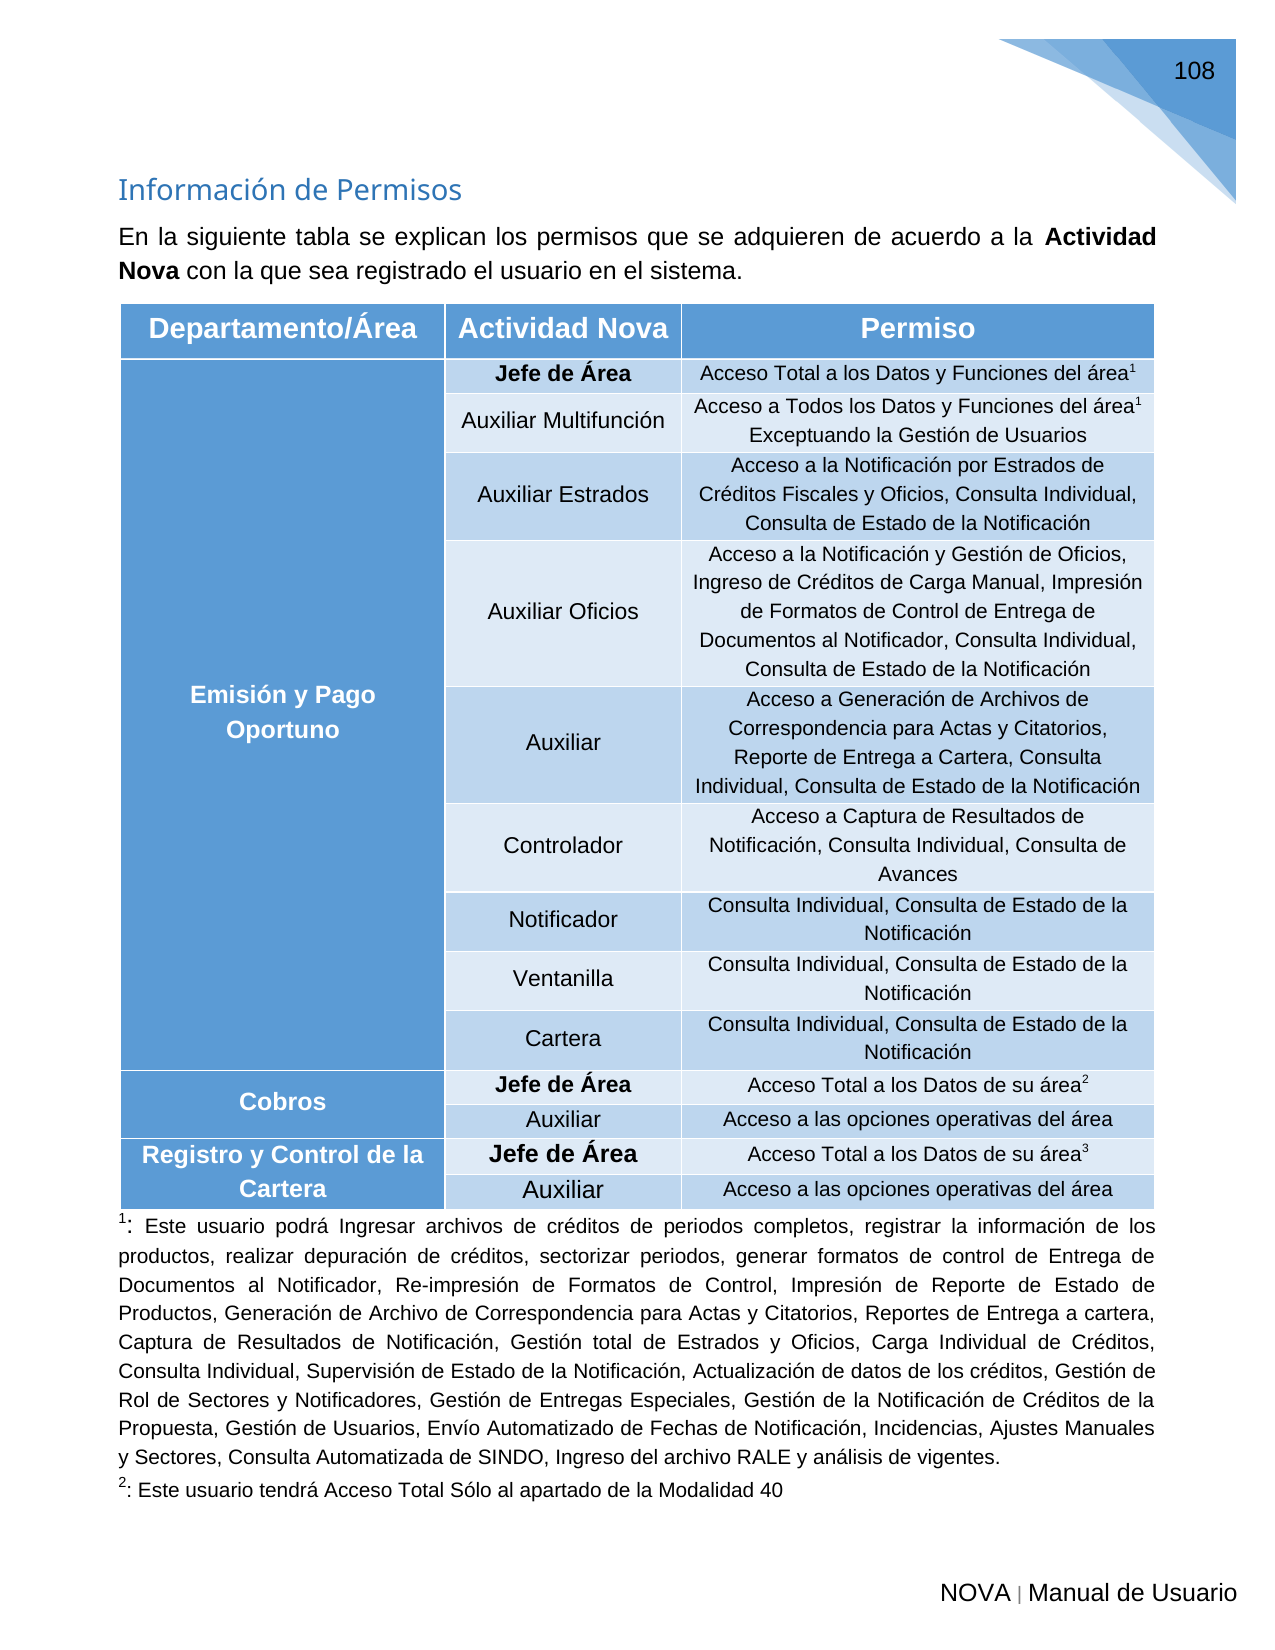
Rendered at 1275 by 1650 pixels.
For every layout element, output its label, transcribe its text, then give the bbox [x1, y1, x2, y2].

table_cell Emisión y Pago Oportuno [121, 360, 444, 1070]
table_cell Auxiliar Oficios [446, 541, 681, 686]
table_cell Auxiliar [446, 1175, 681, 1209]
table_cell Ventanilla [446, 952, 681, 1010]
picture [997, 39, 1236, 205]
table_cell Jefe de Área [446, 1139, 681, 1174]
table_cell Cartera [446, 1011, 681, 1070]
table_cell Consulta Individual, Consulta de Estado de la Notificación [682, 893, 1154, 951]
table_cell Acceso Total a los Datos de su área3 [682, 1139, 1154, 1174]
table_cell Auxiliar [446, 1105, 681, 1138]
table_cell Acceso a las opciones operativas del área [682, 1105, 1154, 1138]
table_header Actividad Nova [446, 304, 681, 358]
table_cell Acceso a Todos los Datos y Funciones del área1 Exceptuando la Gestión de Usuarios [682, 394, 1154, 452]
text 1: Este usuario podrá Ingresar archivos de créditos de periodos completos, registrar la información de los productos, realizar depuración de créditos, sectorizar periodos, generar formatos de control de Entrega de Documentos al Notificador, Re-impresión de Formatos de Control, Impresión de Reporte de Estado de Productos, Generación de Archivo de Correspondencia para Actas y Citatorios, Reportes de Entrega a cartera, Captura de Resultados de Notificación, Gestión total de Estrados y Oficios, Carga Individual de Créditos, Consulta Individual, Supervisión de Estado de la Notificación, Actualización de datos de los créditos, Gestión de Rol de Sectores y Notificadores, Gestión de Entregas Especiales, Gestión de la Notificación de Créditos de la Propuesta, Gestión de Usuarios, Envío Automatizado de Fechas de Notificación, Incidencias, Ajustes Manuales y Sectores, Consulta Automatizada de SINDO, Ingreso del archivo RALE y análisis de vigentes. [118, 1210, 1157, 1469]
table_cell Acceso Total a los Datos de su área2 [682, 1071, 1154, 1104]
table_cell Auxiliar [446, 687, 681, 803]
table_header Permiso [682, 304, 1154, 358]
table_cell Acceso a la Notificación y Gestión de Oficios, Ingreso de Créditos de Carga Manual, Impresión de Formatos de Control de Entrega de Documentos al Notificador, Consulta Individual, Consulta de Estado de la Notificación [682, 541, 1154, 686]
table_cell Acceso a la Notificación por Estrados de Créditos Fiscales y Oficios, Consulta Individual, Consulta de Estado de la Notificación [682, 453, 1154, 540]
table_cell Acceso a Generación de Archivos de Correspondencia para Actas y Citatorios, Reporte de Entrega a Cartera, Consulta Individual, Consulta de Estado de la Notificación [682, 687, 1154, 803]
table_cell Controlador [446, 804, 681, 891]
table_cell Consulta Individual, Consulta de Estado de la Notificación [682, 952, 1154, 1010]
table_cell Jefe de Área [446, 360, 681, 393]
table_cell Registro y Control de la Cartera [121, 1139, 444, 1209]
table_cell Cobros [121, 1071, 444, 1138]
text En la siguiente tabla se explican los permisos que se adquieren de acuerdo a la Actividad Nova con la que sea registrado el usuario en el sistema. [118, 221, 1157, 285]
table_cell Acceso a las opciones operativas del área [682, 1175, 1154, 1209]
subtitle Información de Permisos [118, 169, 1157, 209]
table_cell Notificador [446, 893, 681, 951]
table_cell Auxiliar Multifunción [446, 394, 681, 452]
table_cell Acceso a Captura de Resultados de Notificación, Consulta Individual, Consulta de Avances [682, 804, 1154, 891]
table_cell Jefe de Área [446, 1071, 681, 1104]
table_cell Acceso Total a los Datos y Funciones del área1 [682, 360, 1154, 393]
text 2: Este usuario tendrá Acceso Total Sólo al apartado de la Modalidad 40 [118, 1474, 1157, 1502]
table_cell Auxiliar Estrados [446, 453, 681, 540]
table_header Departamento/Área [121, 304, 444, 358]
table_cell Consulta Individual, Consulta de Estado de la Notificación [682, 1011, 1154, 1070]
